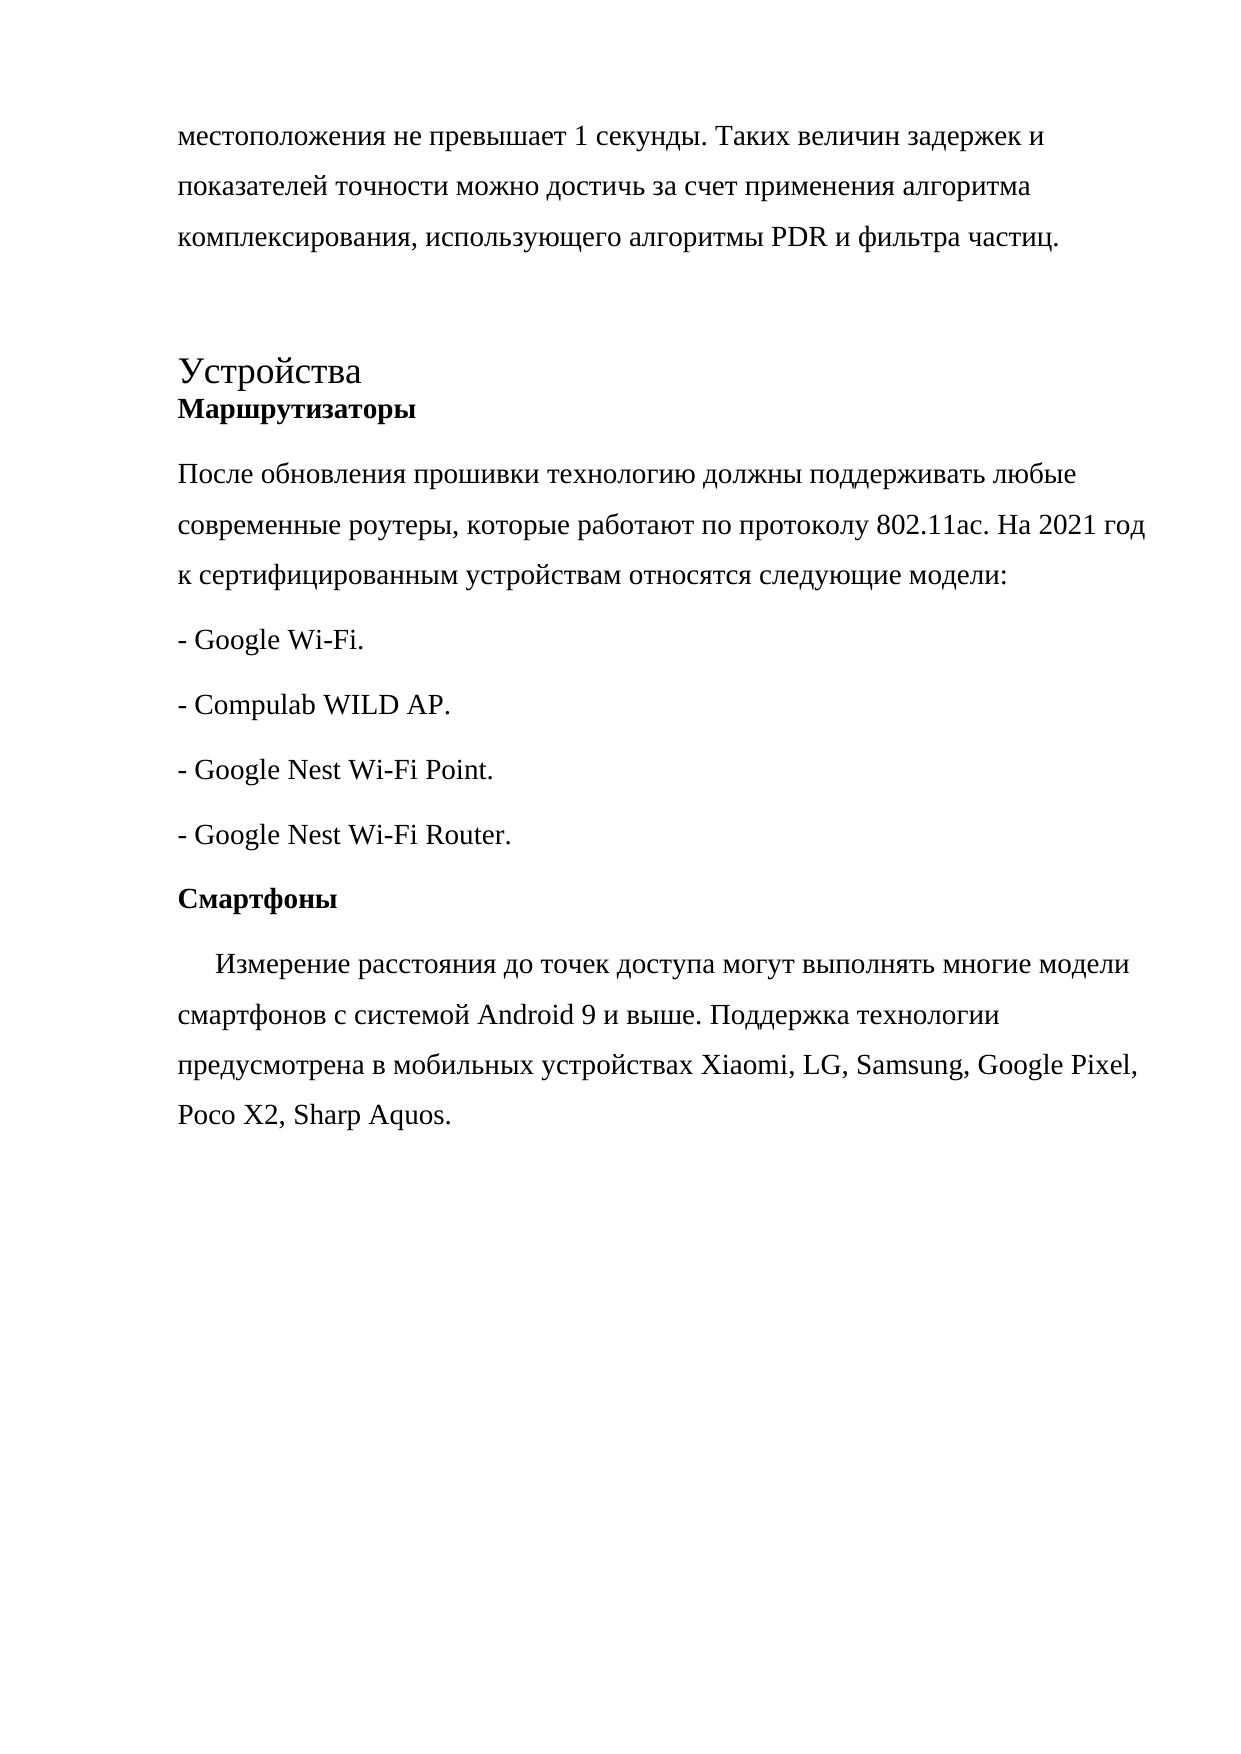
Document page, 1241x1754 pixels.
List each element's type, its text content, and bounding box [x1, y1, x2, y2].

text - Google Nest Wi-Fi Point. [177, 752, 1152, 785]
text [177, 118, 1152, 252]
text Измерение расстояния до точек доступа могут выполнять многие модели смартфонов с системой Android 9 и выше. Поддержка технологии предусмотрена в мобильных устройствах Xiaomi, LG, Samsung, Google Pixel, Poco X2, Sharp Aquos. [177, 947, 1152, 1131]
subtitle Устройства [177, 348, 1152, 392]
text После обновления прошивки технологию должны поддерживать любые современные роутеры, которые работают по протоколу 802.11ac. На 2021 год к сертифицированным устройствам относятся следующие модели: [177, 457, 1152, 591]
text Маршрутизаторы [177, 392, 1152, 425]
text - Google Nest Wi-Fi Router. [177, 817, 1152, 850]
text - Google Wi-Fi. [177, 622, 1152, 656]
text - Compulab WILD AP. [177, 687, 1152, 721]
text Смартфоны [177, 882, 1152, 915]
